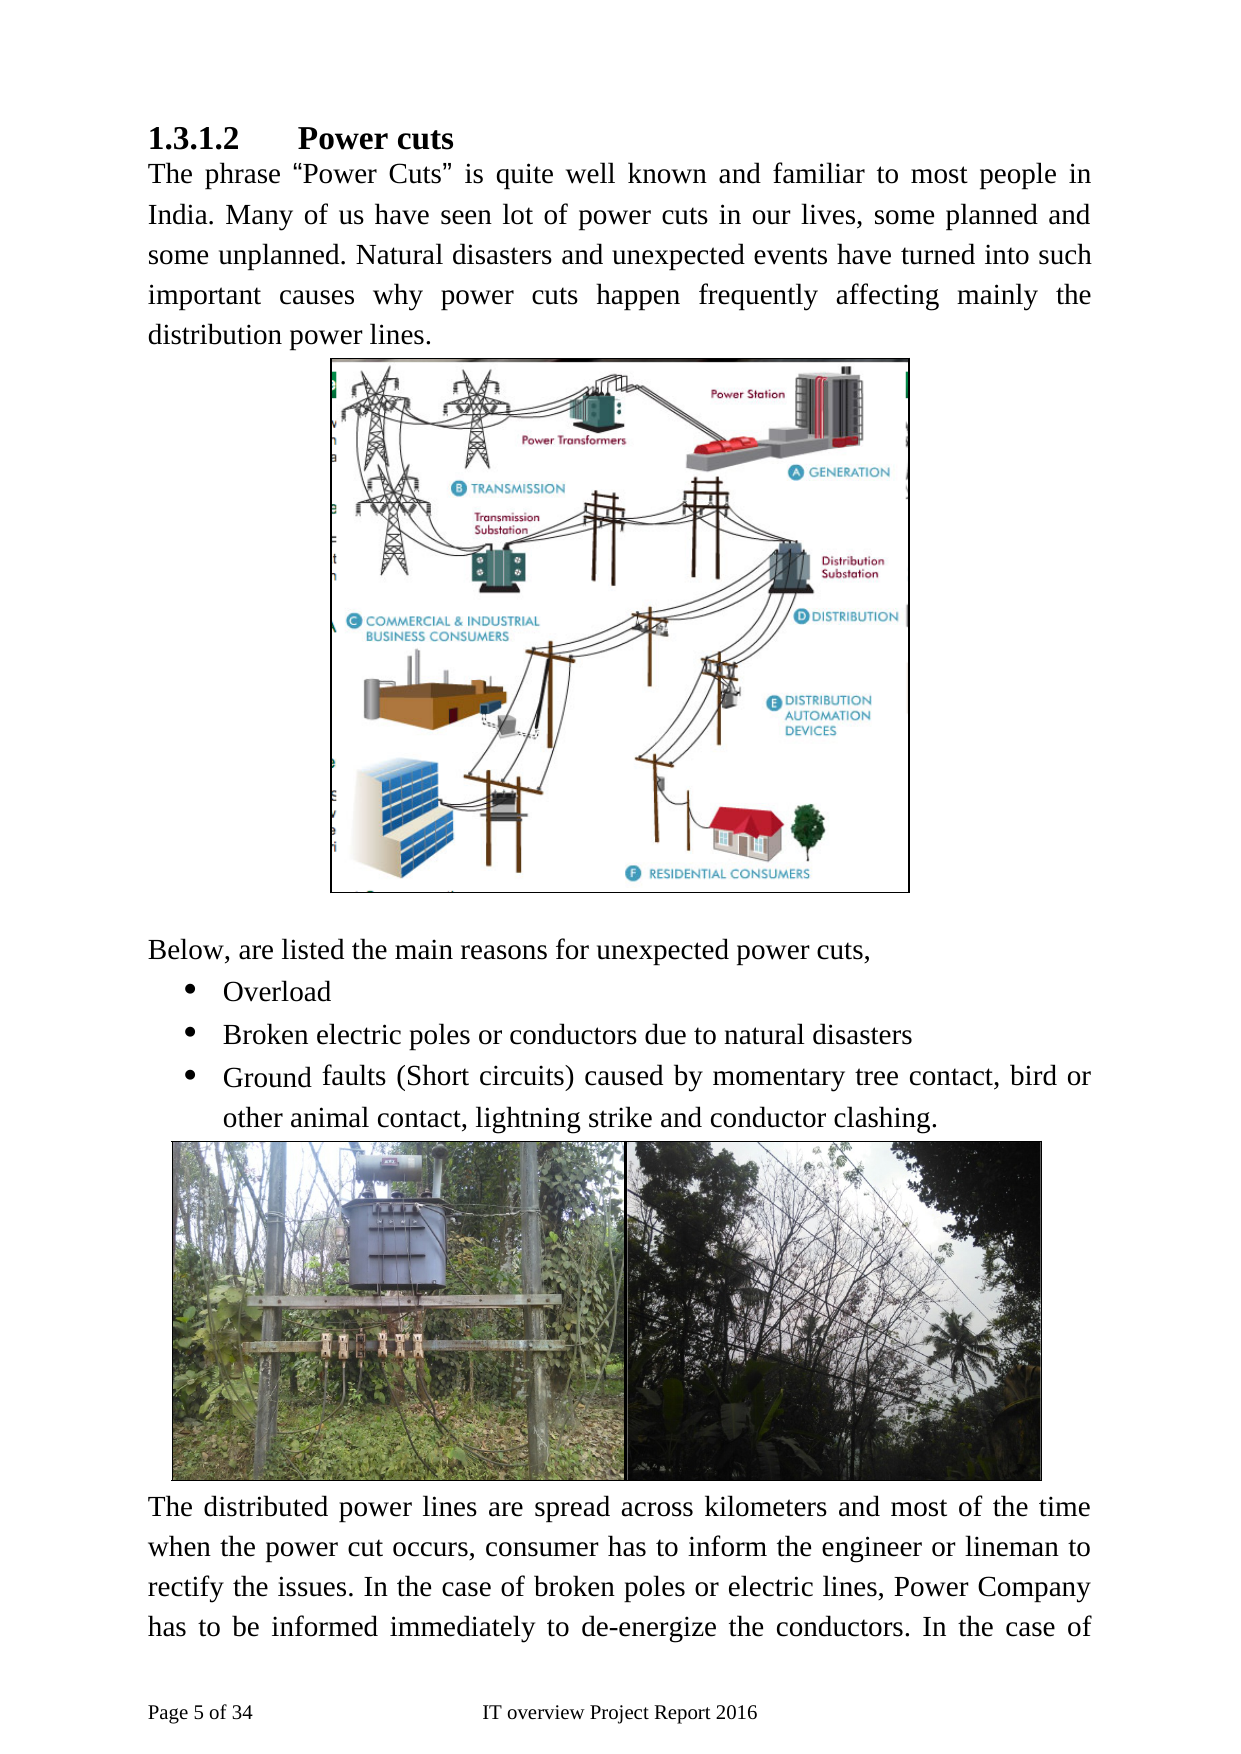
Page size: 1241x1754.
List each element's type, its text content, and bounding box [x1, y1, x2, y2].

picture [627, 1142, 1041, 1480]
list Ground faults (Short circuits) caused by momentary tree contact, bird or other animal contact, lightning strike and conductor clashing. [185, 1058, 1093, 1134]
subtitle The phrase “Power Cuts” is quite well known and familiar to most people in India. Many of us have seen lot of power cuts in our lives, some planned and some unplanned. Natural disasters and unexpected events have turned into such important causes why power cuts happen frequently affecting mainly the distribution power lines. [148, 156, 1093, 351]
list Overload [185, 972, 1093, 1008]
picture [332, 359, 908, 892]
subtitle Power cuts [148, 118, 1093, 156]
subtitle Below, are listed the main reasons for unexpected power cuts, [148, 932, 1093, 965]
list Broken electric poles or conductors due to natural disasters [185, 1015, 1093, 1051]
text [148, 1489, 1093, 1643]
picture [173, 1142, 624, 1480]
